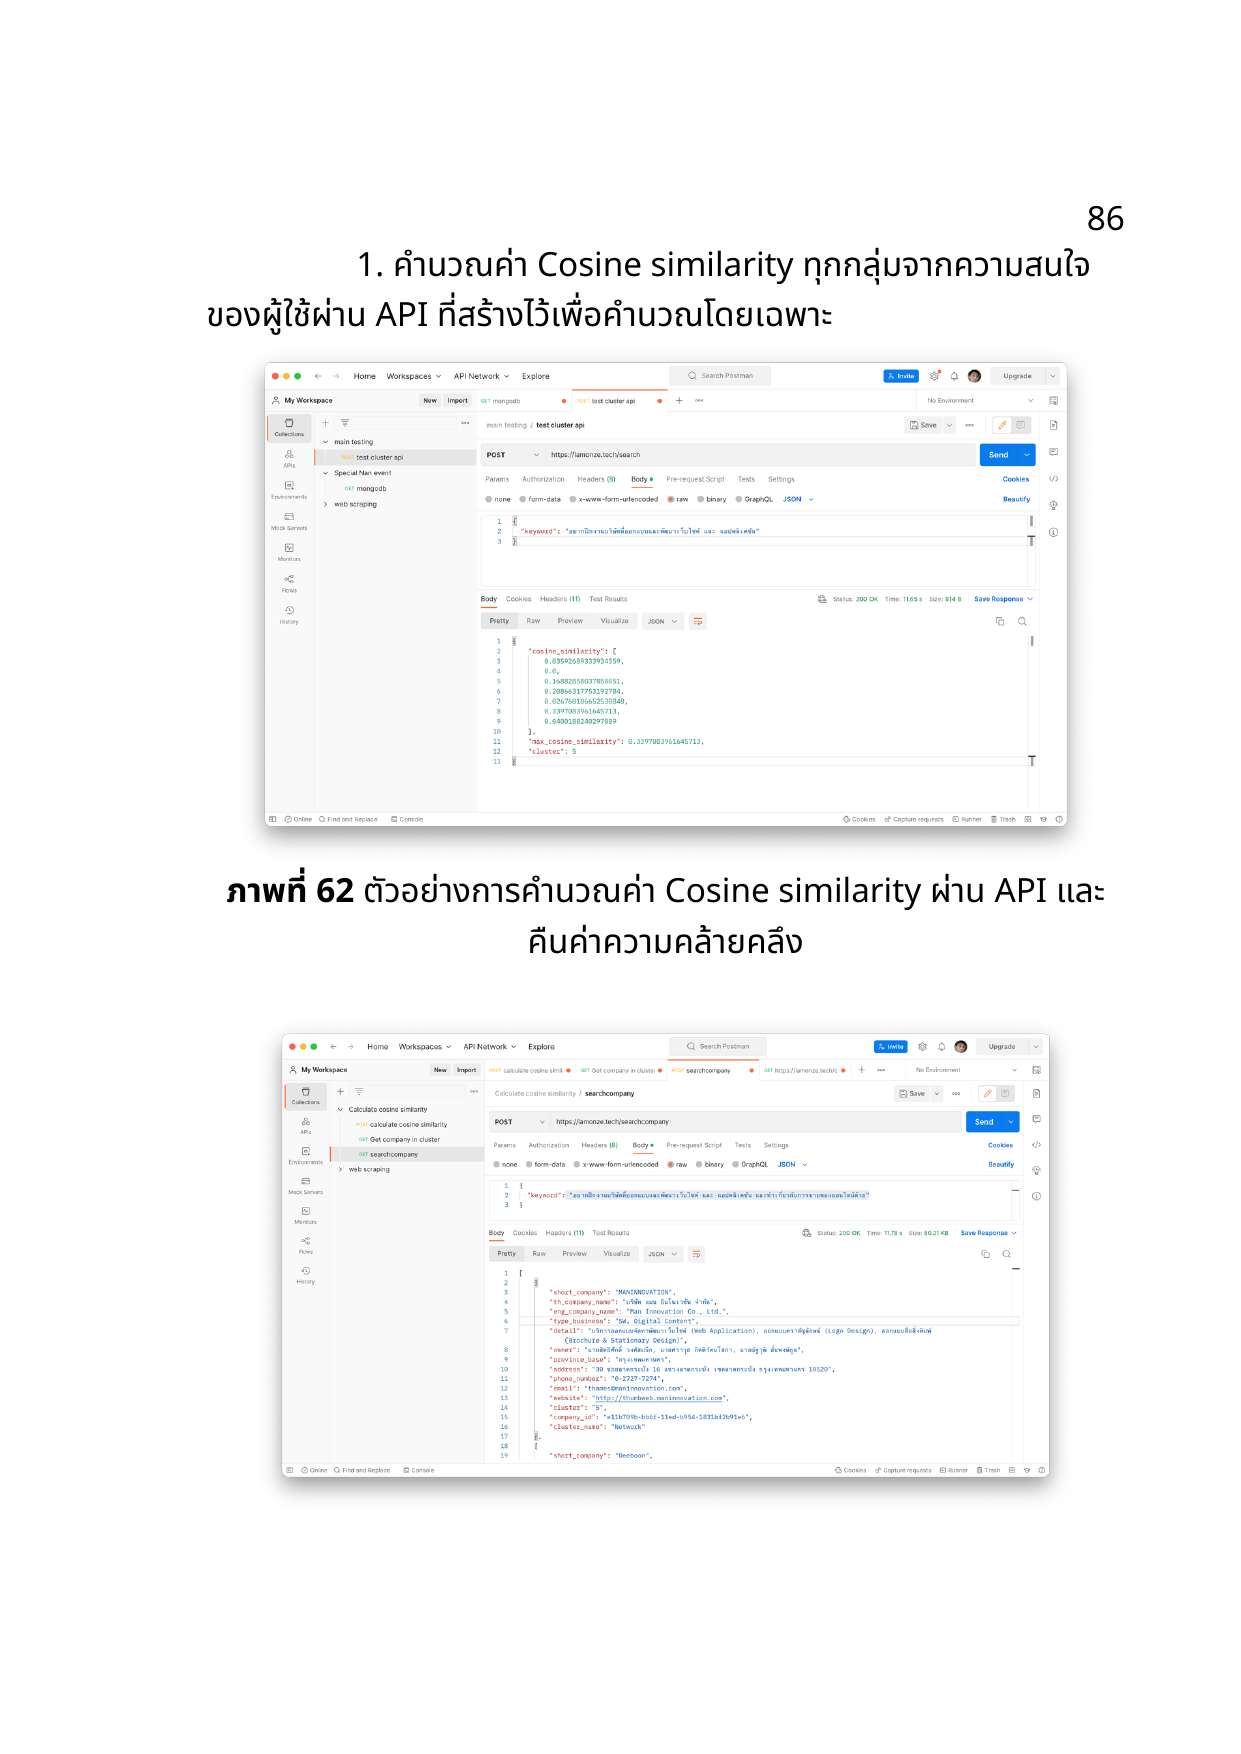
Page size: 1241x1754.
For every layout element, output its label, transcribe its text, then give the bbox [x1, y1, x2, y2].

text 1. คำนวณค่า Cosine similarity ทุกกลุ่มจากความสนใจของผู้ใช้ผ่าน API ที่สร้างไว้เพื่อคำนวณโดยเฉพาะ [206, 240, 1125, 342]
picture [252, 1013, 1079, 1516]
picture [233, 341, 1098, 867]
